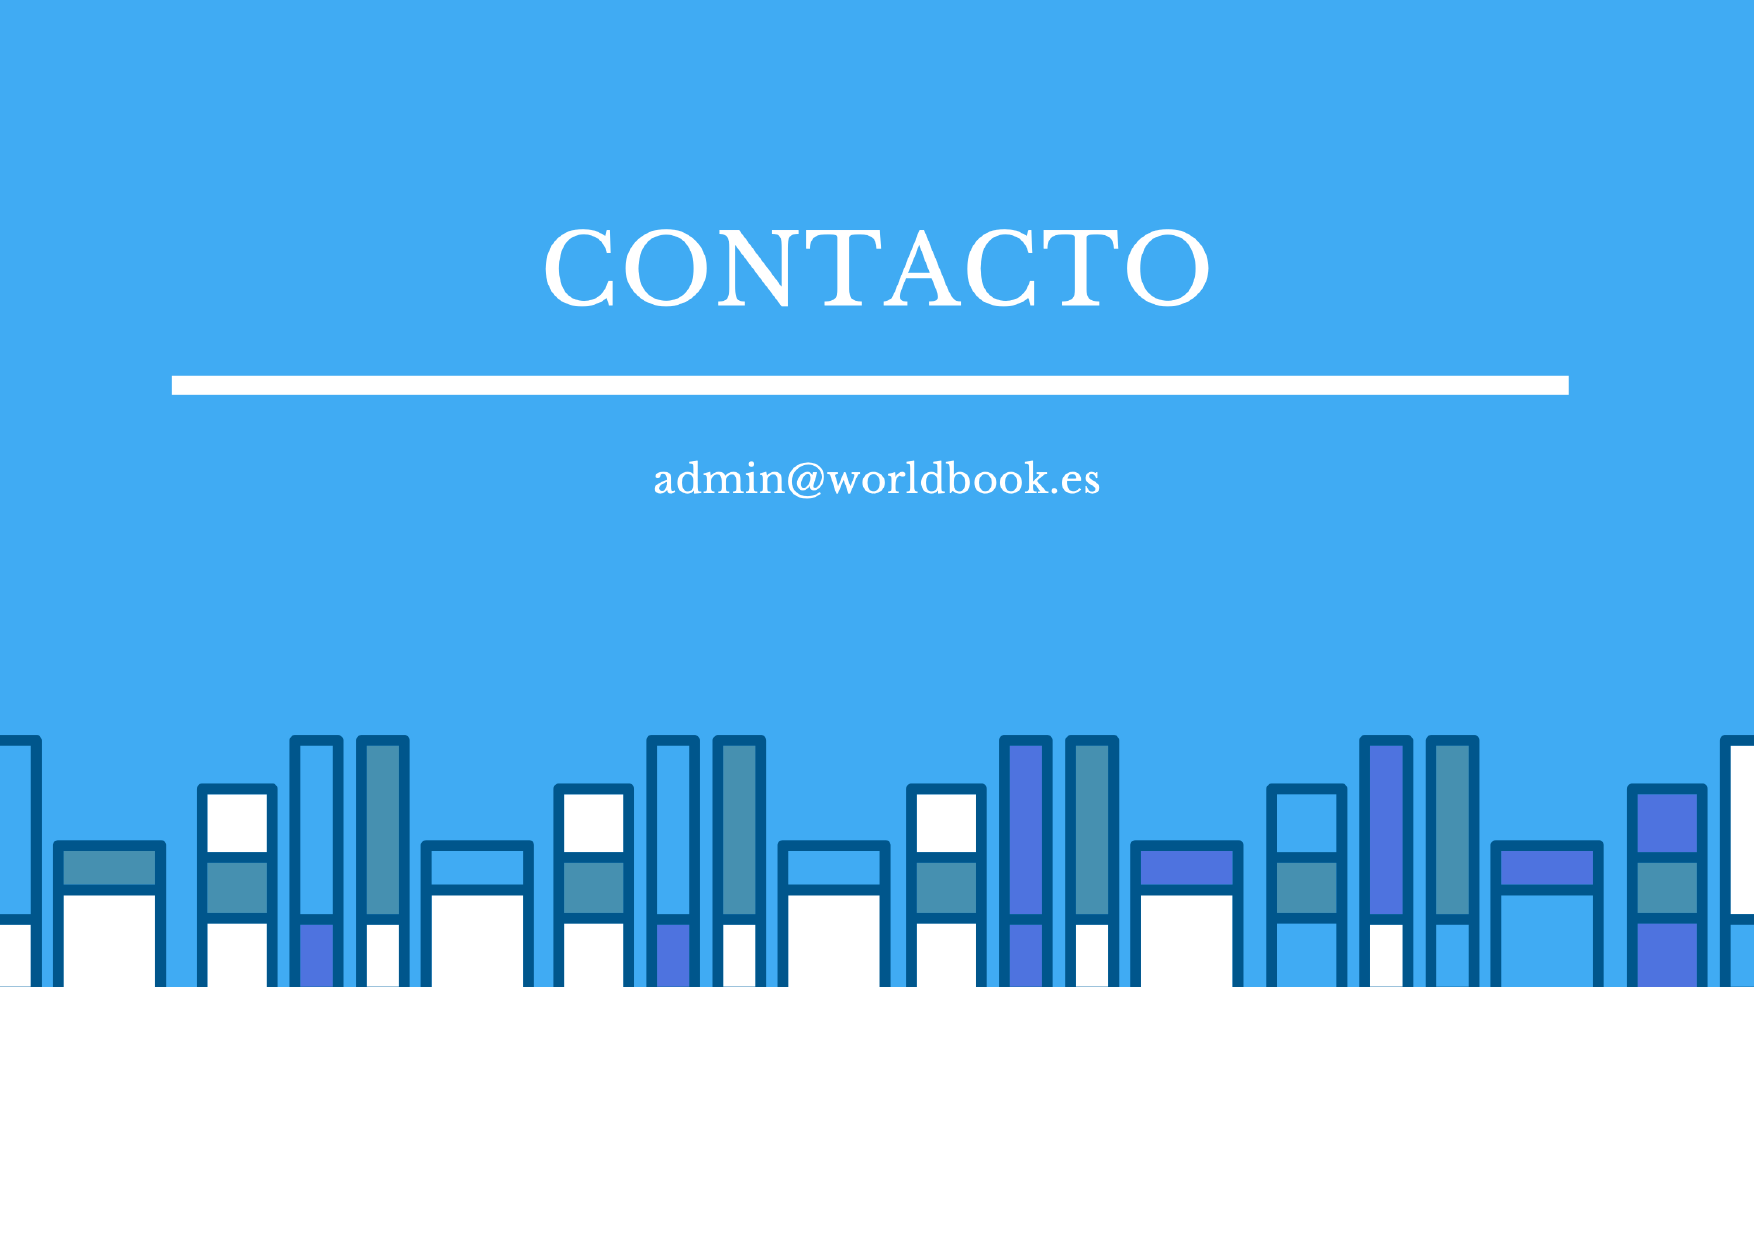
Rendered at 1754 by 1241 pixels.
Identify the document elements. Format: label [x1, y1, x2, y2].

picture [0, 0, 1754, 987]
